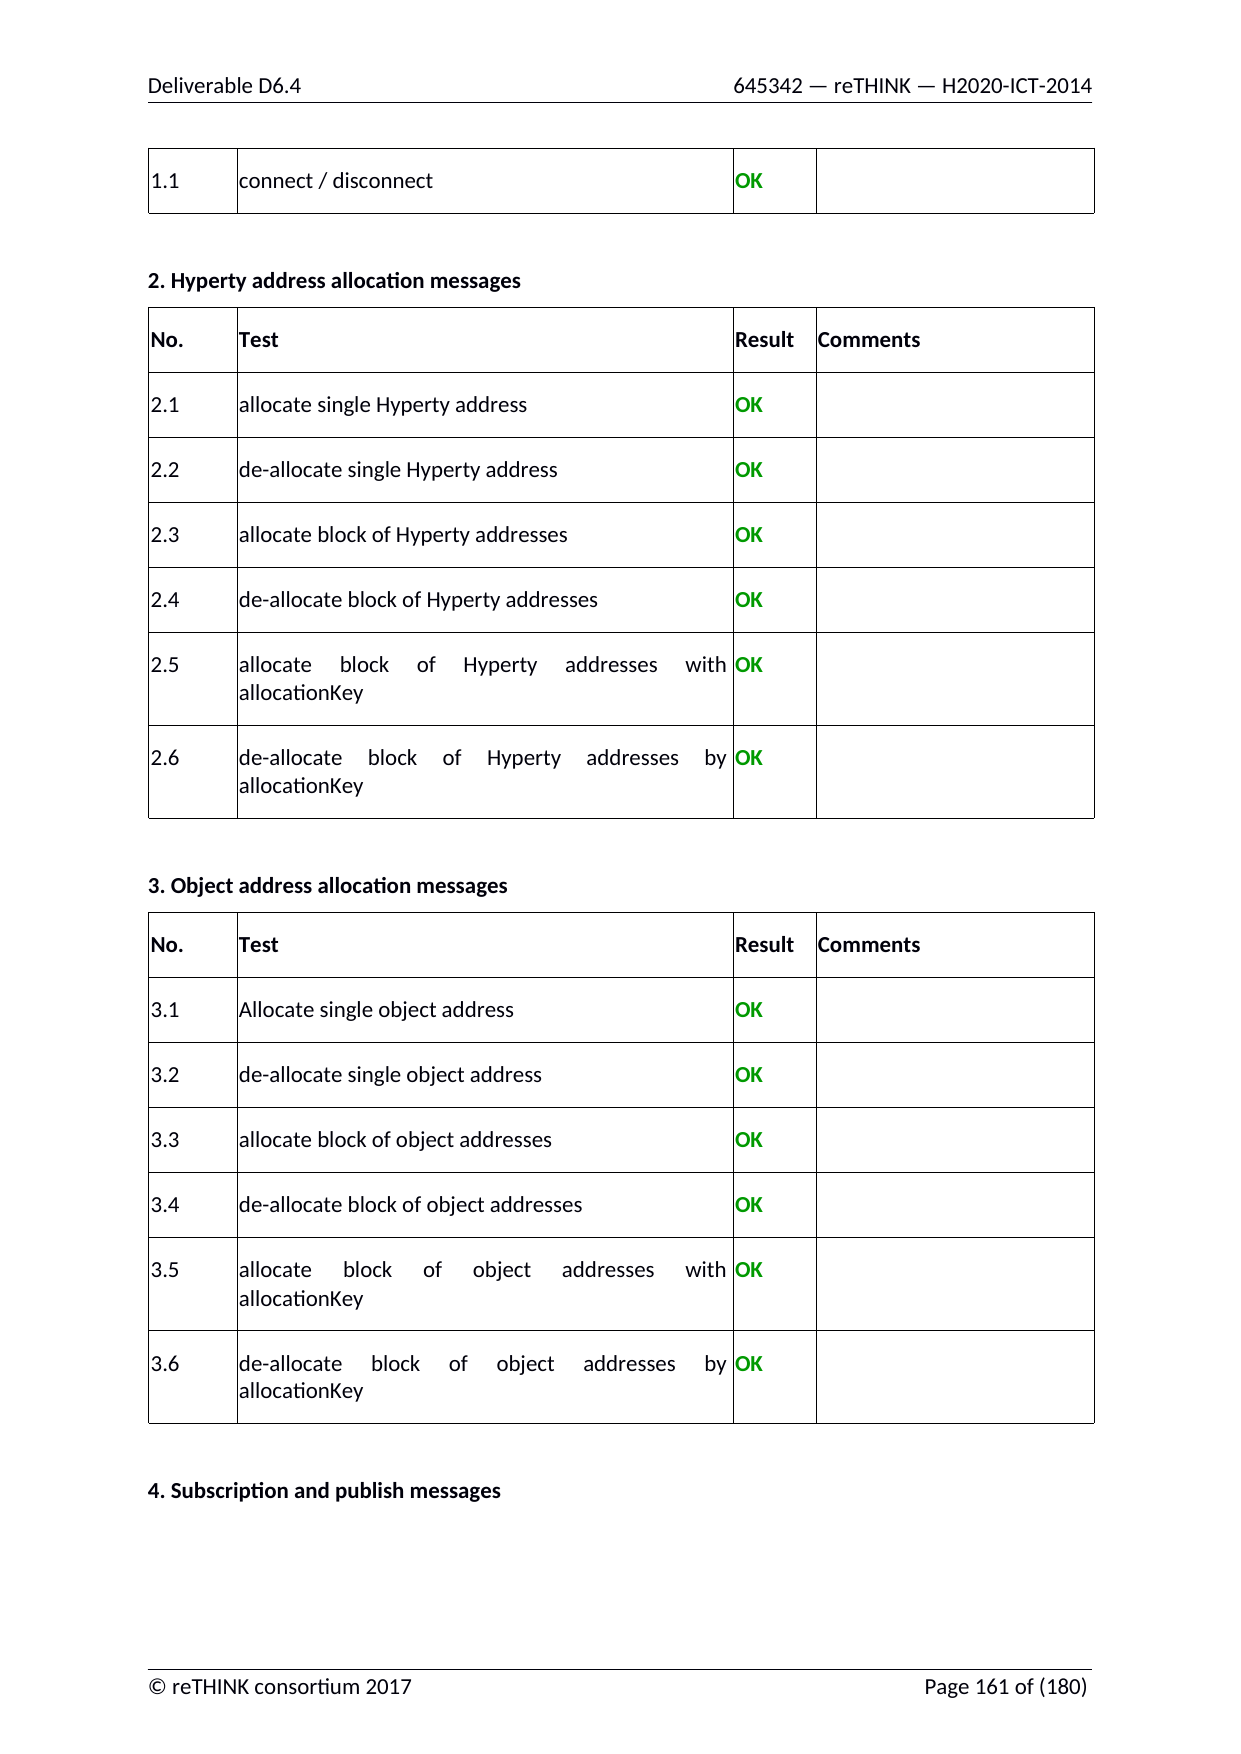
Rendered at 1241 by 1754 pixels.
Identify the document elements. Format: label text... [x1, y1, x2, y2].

table_header Test [238, 913, 733, 977]
table_cell [817, 633, 1094, 725]
table_cell 2.3 [149, 503, 237, 567]
table_cell allocate block of Hyperty addresses [238, 503, 733, 567]
table_cell 2.2 [149, 438, 237, 502]
table_cell OK [734, 1238, 816, 1330]
table_cell de-allocate block of object addresses [238, 1173, 733, 1237]
table_cell [817, 149, 1094, 213]
table_cell OK [734, 1043, 816, 1107]
table_cell 3.5 [149, 1238, 237, 1330]
table_cell [817, 978, 1094, 1042]
table_cell 3.2 [149, 1043, 237, 1107]
table_header Comments [817, 913, 1094, 977]
table_cell OK [734, 1331, 816, 1423]
table_cell OK [734, 1108, 816, 1172]
table_header No. [149, 308, 237, 372]
table_cell 3.3 [149, 1108, 237, 1172]
table_cell OK [734, 978, 816, 1042]
table_header No. [149, 913, 237, 977]
table_cell allocate block of object addresses with allocationKey [238, 1238, 733, 1330]
table_cell 2.1 [149, 373, 237, 437]
text 3. Object address allocation messages [148, 871, 1092, 899]
table_cell Allocate single object address [238, 978, 733, 1042]
table_header Test [238, 308, 733, 372]
table_cell 3.1 [149, 978, 237, 1042]
table_cell de-allocate block of Hyperty addresses by allocationKey [238, 726, 733, 818]
text 4. Subscription and publish messages [148, 1476, 1092, 1504]
table_cell de-allocate block of Hyperty addresses [238, 568, 733, 632]
table_cell allocate block of object addresses [238, 1108, 733, 1172]
table_cell connect / disconnect [238, 149, 733, 213]
table_cell OK [734, 149, 816, 213]
table_cell OK [734, 373, 816, 437]
table_cell OK [734, 568, 816, 632]
table_cell OK [734, 1173, 816, 1237]
table_cell 2.5 [149, 633, 237, 725]
table_cell [817, 1043, 1094, 1107]
table_cell [817, 726, 1094, 818]
text 2. Hyperty address allocation messages [148, 266, 1092, 294]
table_cell [817, 568, 1094, 632]
table_cell de-allocate single object address [238, 1043, 733, 1107]
table_cell OK [734, 726, 816, 818]
table_cell allocate single Hyperty address [238, 373, 733, 437]
table_cell 1.1 [149, 149, 237, 213]
table_cell allocate block of Hyperty addresses with allocationKey [238, 633, 733, 725]
table_cell [817, 373, 1094, 437]
table_cell [817, 1331, 1094, 1423]
table_cell OK [734, 503, 816, 567]
table_cell [817, 438, 1094, 502]
table_cell [817, 1238, 1094, 1330]
table_cell [817, 1173, 1094, 1237]
table_cell de-allocate block of object addresses by allocationKey [238, 1331, 733, 1423]
table_cell 3.6 [149, 1331, 237, 1423]
table_header Comments [817, 308, 1094, 372]
table_cell 3.4 [149, 1173, 237, 1237]
table_header Result [734, 308, 816, 372]
table_cell [817, 503, 1094, 567]
table_cell OK [734, 633, 816, 725]
table_cell de-allocate single Hyperty address [238, 438, 733, 502]
table_cell [817, 1108, 1094, 1172]
table_cell 2.4 [149, 568, 237, 632]
table_cell 2.6 [149, 726, 237, 818]
table_cell OK [734, 438, 816, 502]
table_header Result [734, 913, 816, 977]
